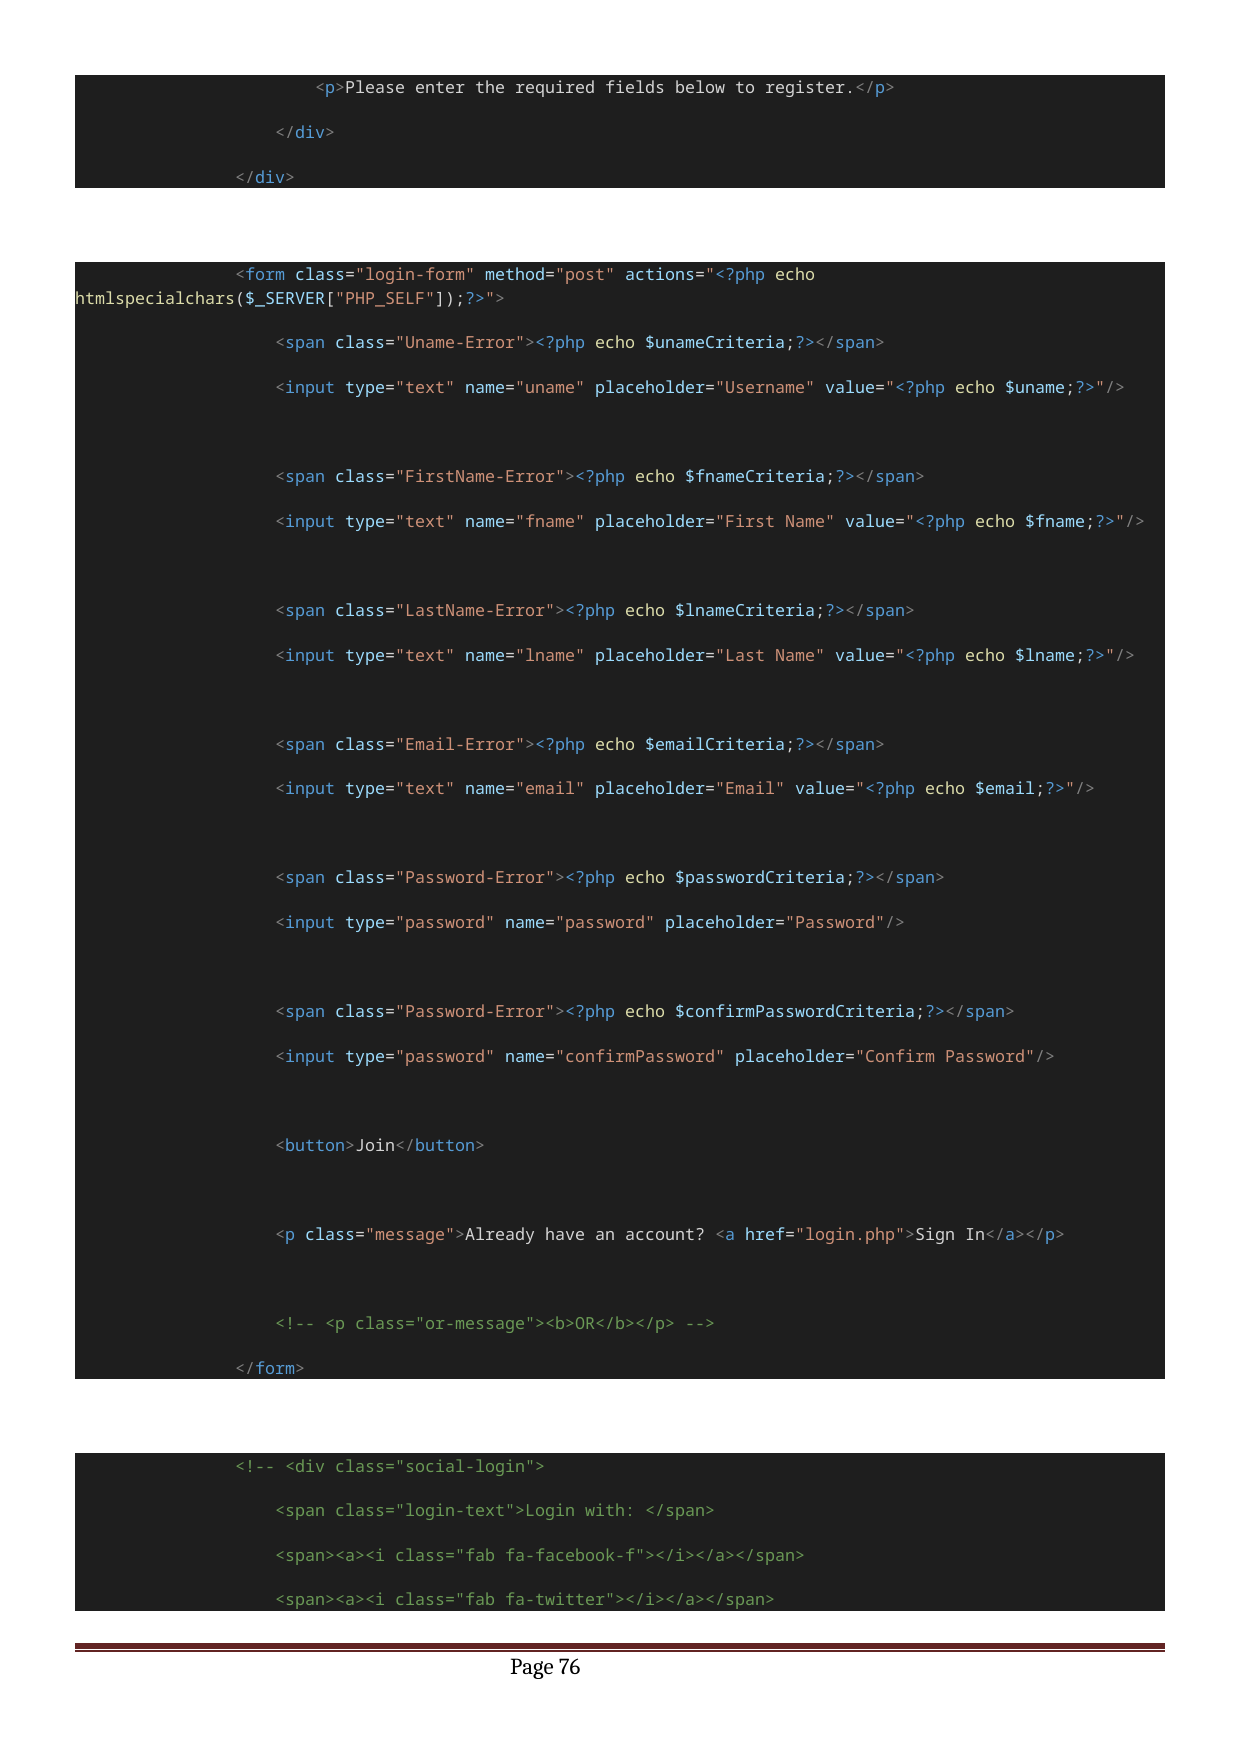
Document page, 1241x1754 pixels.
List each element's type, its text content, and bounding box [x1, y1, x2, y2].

text <input type="text" name="fname" placeholder="First Name" value="<?php echo $fname;?>"/> [75, 508, 1165, 532]
text <input type="password" name="confirmPassword" placeholder="Confirm Password"/> [75, 1043, 1165, 1067]
text <form class="login-form" method="post" actions="<?php echo htmlspecialchars($_SERVER["PHP_SELF"]);?>"> [75, 262, 1165, 309]
text <span class="LastName-Error"><?php echo $lnameCriteria;?></span> [75, 598, 1165, 621]
text <span class="Uname-Error"><?php echo $unameCriteria;?></span> [75, 330, 1165, 354]
text <input type="password" name="password" placeholder="Password"/> [75, 910, 1165, 933]
text <span class="Password-Error"><?php echo $passwordCriteria;?></span> [75, 865, 1165, 889]
text <input type="text" name="uname" placeholder="Username" value="<?php echo $uname;?>"/> [75, 375, 1165, 398]
text <!-- <div class="social-login"> [75, 1453, 1165, 1477]
text <p>Please enter the required fields below to register.</p> [75, 75, 1165, 99]
text <span class="login-text">Login with: </span> [75, 1498, 1165, 1521]
text <button>Join</button> [75, 1133, 1165, 1156]
text <input type="text" name="lname" placeholder="Last Name" value="<?php echo $lname;?>"/> [75, 642, 1165, 666]
text </div> [75, 164, 1165, 188]
text <span class="FirstName-Error"><?php echo $fnameCriteria;?></span> [75, 464, 1165, 488]
text </form> [75, 1356, 1165, 1379]
text </div> [75, 119, 1165, 143]
text <p class="message">Already have an account? <a href="login.php">Sign In</a></p> [75, 1222, 1165, 1246]
text <span class="Email-Error"><?php echo $emailCriteria;?></span> [75, 731, 1165, 755]
text <input type="text" name="email" placeholder="Email" value="<?php echo $email;?>"/> [75, 776, 1165, 800]
text <span><a><i class="fab fa-twitter"></i></a></span> [75, 1587, 1165, 1611]
text <span><a><i class="fab fa-facebook-f"></i></a></span> [75, 1542, 1165, 1566]
text <span class="Password-Error"><?php echo $confirmPasswordCriteria;?></span> [75, 999, 1165, 1023]
text <!-- <p class="or-message"><b>OR</b></p> --> [75, 1311, 1165, 1335]
